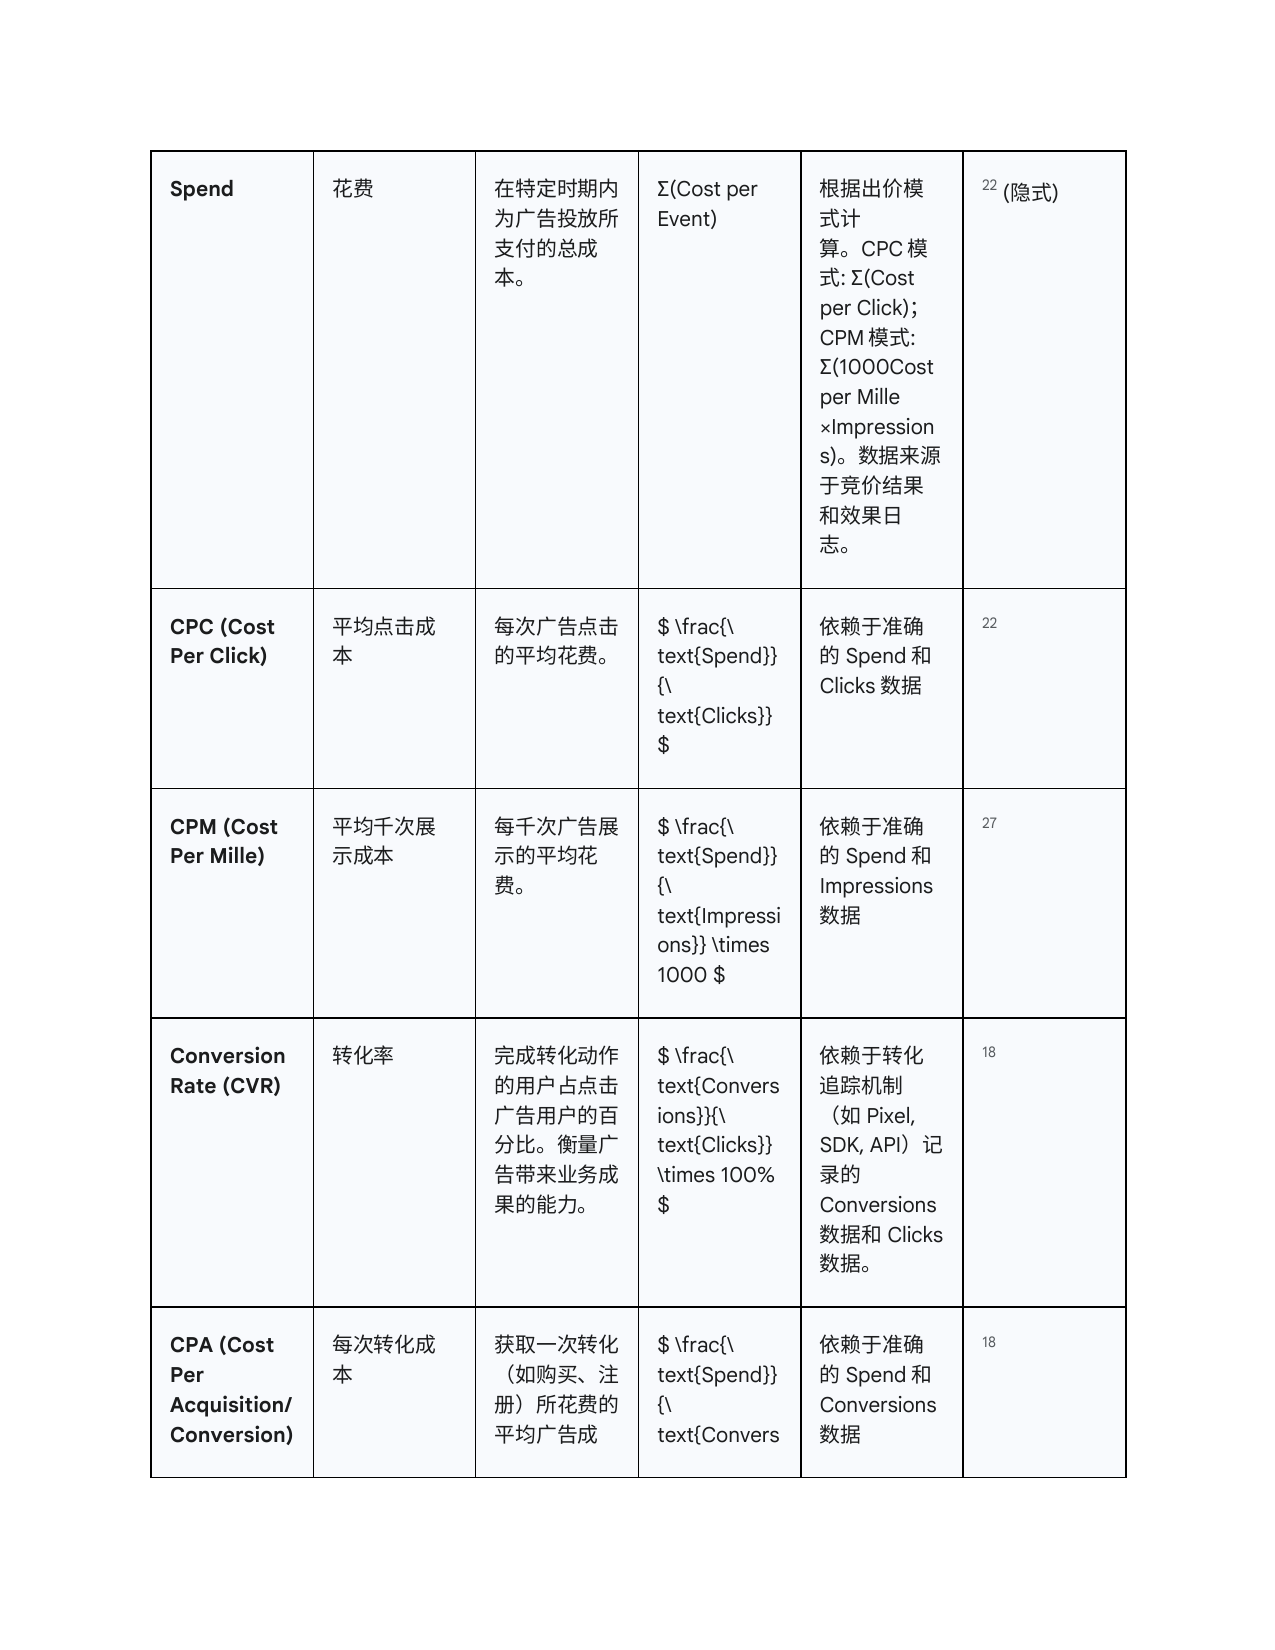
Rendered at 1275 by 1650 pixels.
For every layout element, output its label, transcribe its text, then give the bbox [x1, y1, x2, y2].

table_cell Conversion Rate (CVR) [152, 1019, 313, 1306]
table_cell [476, 1308, 638, 1477]
table_cell 依赖于准确的 Spend 和 Impressions 数据 [802, 789, 962, 1017]
table_cell 18 [964, 1308, 1125, 1477]
table_cell 转化率 [314, 1019, 475, 1306]
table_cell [639, 1308, 800, 1477]
table_cell 每千次广告展示的平均花费。 [476, 789, 638, 1017]
table_cell $ \frac{\text{Spend}}{\text{Clicks}} $ [639, 589, 800, 787]
table_cell $ \frac{\text{Spend}}{\text{Impressions}} \times 1000 $ [639, 789, 800, 1017]
table_cell 22 [964, 589, 1125, 787]
table_cell 依赖于准确的 Spend 和 Clicks 数据 [802, 589, 962, 787]
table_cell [802, 1308, 962, 1477]
table_cell 27 [964, 789, 1125, 1017]
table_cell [152, 1308, 313, 1477]
table_cell 每次广告点击的平均花费。 [476, 589, 638, 787]
table_cell CPC (Cost Per Click) [152, 589, 313, 787]
table_cell 22 (隐式) [964, 152, 1125, 587]
table_cell 平均点击成本 [314, 589, 475, 787]
table_cell 18 [964, 1019, 1125, 1306]
table_cell 依赖于转化追踪机制（如 Pixel, SDK, API）记录的 Conversions 数据和 Clicks 数据。 [802, 1019, 962, 1306]
table_cell CPM (Cost Per Mille) [152, 789, 313, 1017]
table_cell 平均千次展示成本 [314, 789, 475, 1017]
table_cell 根据出价模式计算。CPC模式: ∑(Cost per Click)；CPM模式: ∑(1000Cost per Mille​×Impressions)。数据来源于竞价结果和效果日志。 [802, 152, 962, 587]
table_cell Spend [152, 152, 313, 587]
table_cell 花费 [314, 152, 475, 587]
table_cell $ \frac{\text{Conversions}}{\text{Clicks}} \times 100% $ [639, 1019, 800, 1306]
table_cell 在特定时期内为广告投放所支付的总成本。 [476, 152, 638, 587]
table_cell 完成转化动作的用户占点击广告用户的百分比。衡量广告带来业务成果的能力。 [476, 1019, 638, 1306]
table_cell 每次转化成本 [314, 1308, 475, 1477]
table_cell ∑(Cost per Event) [639, 152, 800, 587]
